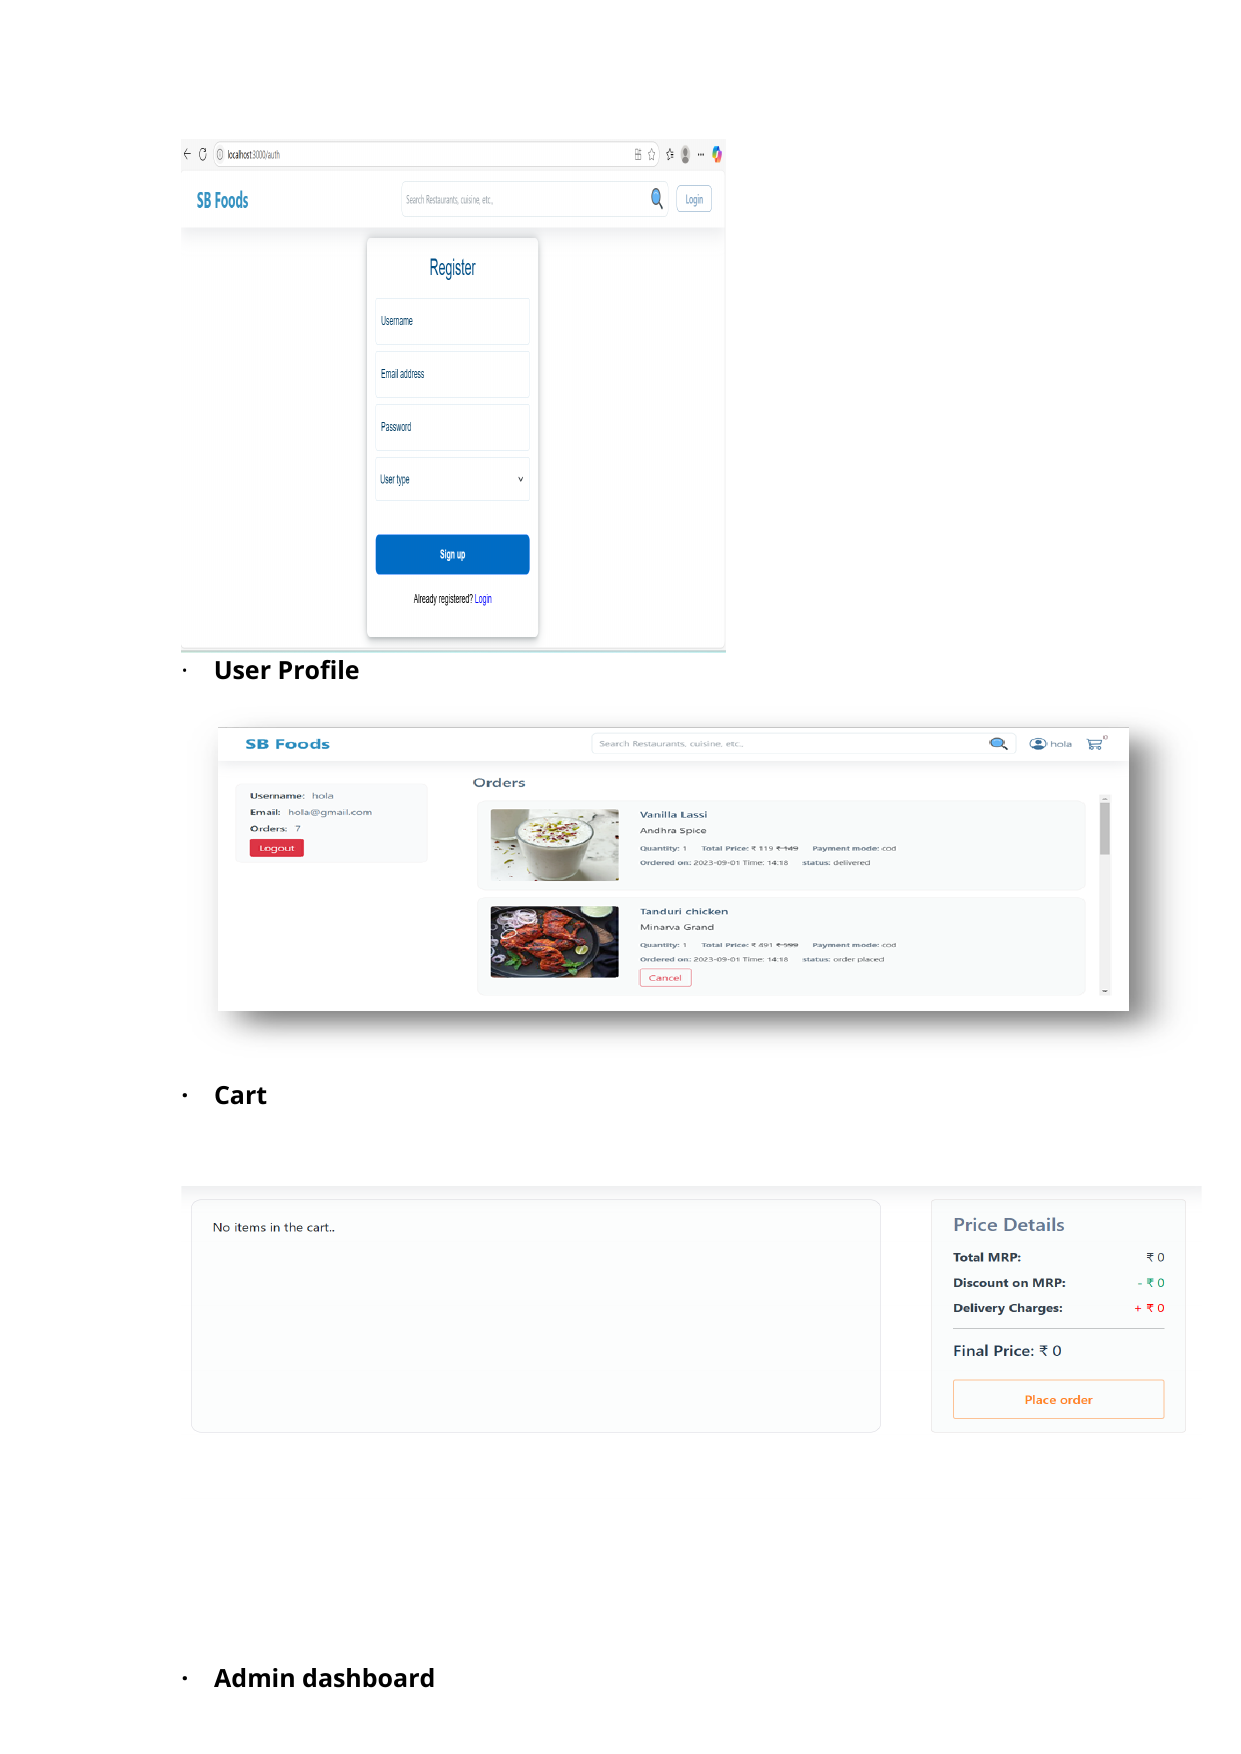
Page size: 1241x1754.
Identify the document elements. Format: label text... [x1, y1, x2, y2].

picture [181, 702, 1205, 1062]
picture [181, 139, 726, 653]
text · Admin dashboard [181, 1661, 1072, 1695]
text · User Profile [181, 652, 1072, 686]
picture [181, 1177, 1202, 1499]
text · Cart [181, 1062, 1072, 1111]
